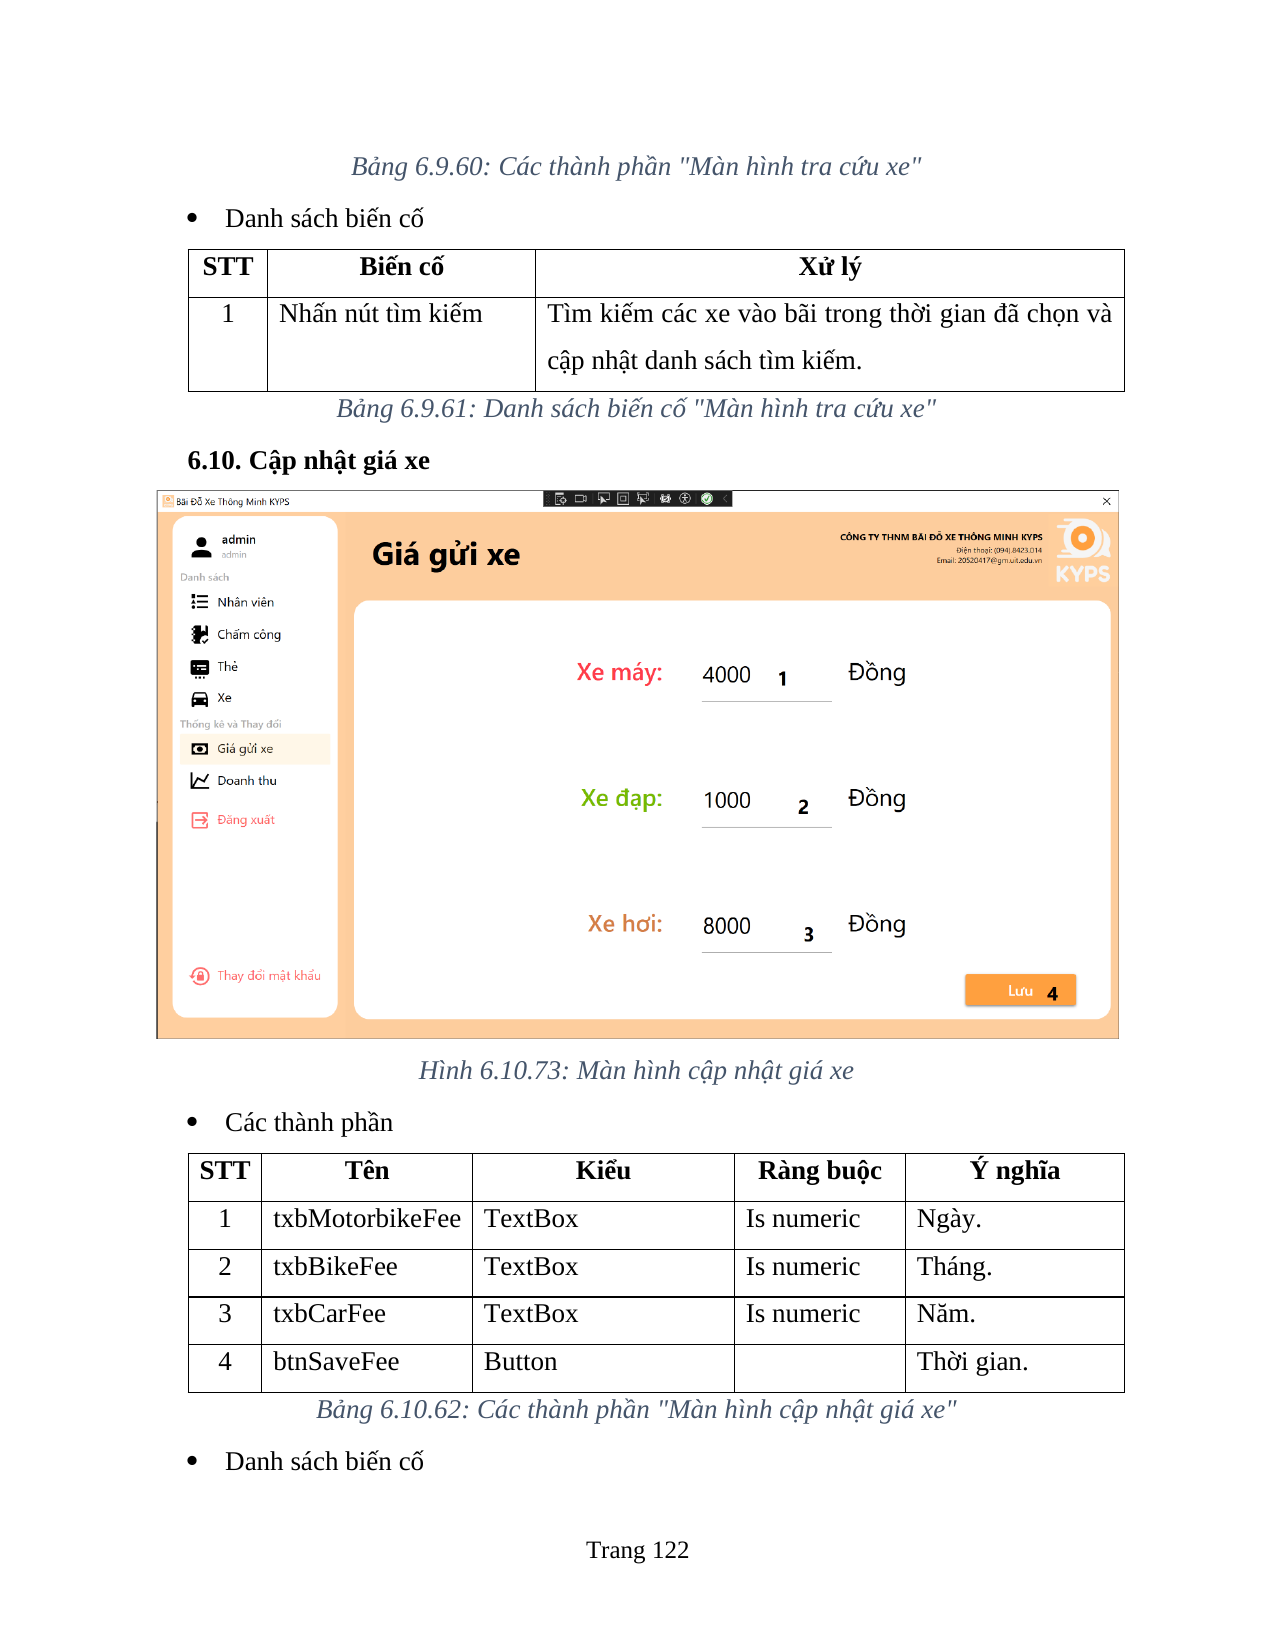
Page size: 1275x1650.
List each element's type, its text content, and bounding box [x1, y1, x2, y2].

table_cell 1 [189, 1202, 261, 1249]
table_cell Năm. [906, 1298, 1124, 1344]
table_cell 3 [189, 1298, 261, 1344]
picture [156, 490, 1119, 1039]
table_header STT [189, 250, 267, 297]
table_cell Is numeric [735, 1298, 905, 1344]
list Danh sách biến cố [187, 202, 1125, 233]
table_cell [735, 1345, 905, 1392]
table_cell 4 [189, 1345, 261, 1392]
list Các thành phần [187, 1106, 1125, 1138]
table_header Ý nghĩa [906, 1154, 1124, 1201]
table_cell 2 [189, 1250, 261, 1296]
subtitle Cập nhật giá xe [187, 444, 1125, 475]
table_cell TextBox [473, 1298, 734, 1344]
table_cell Ngày. [906, 1202, 1124, 1249]
table_cell 1 [189, 298, 267, 391]
table_cell btnSaveFee [262, 1345, 472, 1392]
table_header Kiểu [473, 1154, 734, 1201]
list Danh sách biến cố [187, 1445, 1125, 1476]
table_cell TextBox [473, 1250, 734, 1296]
table_cell txbBikeFee [262, 1250, 472, 1296]
table_cell txbMotorbikeFee [262, 1202, 472, 1249]
table_header STT [189, 1154, 261, 1201]
table_cell Nhấn nút tìm kiếm [268, 298, 535, 391]
table_cell Button [473, 1345, 734, 1392]
table_cell TextBox [473, 1202, 734, 1249]
table_cell Is numeric [735, 1202, 905, 1249]
table_header Tên [262, 1154, 472, 1201]
table_cell txbCarFee [262, 1298, 472, 1344]
table_header Ràng buộc [735, 1154, 905, 1201]
table_cell Tìm kiếm các xe vào bãi trong thời gian đã chọn và cập nhật danh sách tìm kiếm. [536, 298, 1124, 391]
table_cell Tháng. [906, 1250, 1124, 1296]
table_header Xử lý [536, 250, 1124, 297]
table_cell Thời gian. [906, 1345, 1124, 1392]
table_cell Is numeric [735, 1250, 905, 1296]
table_header Biến cố [268, 250, 535, 297]
